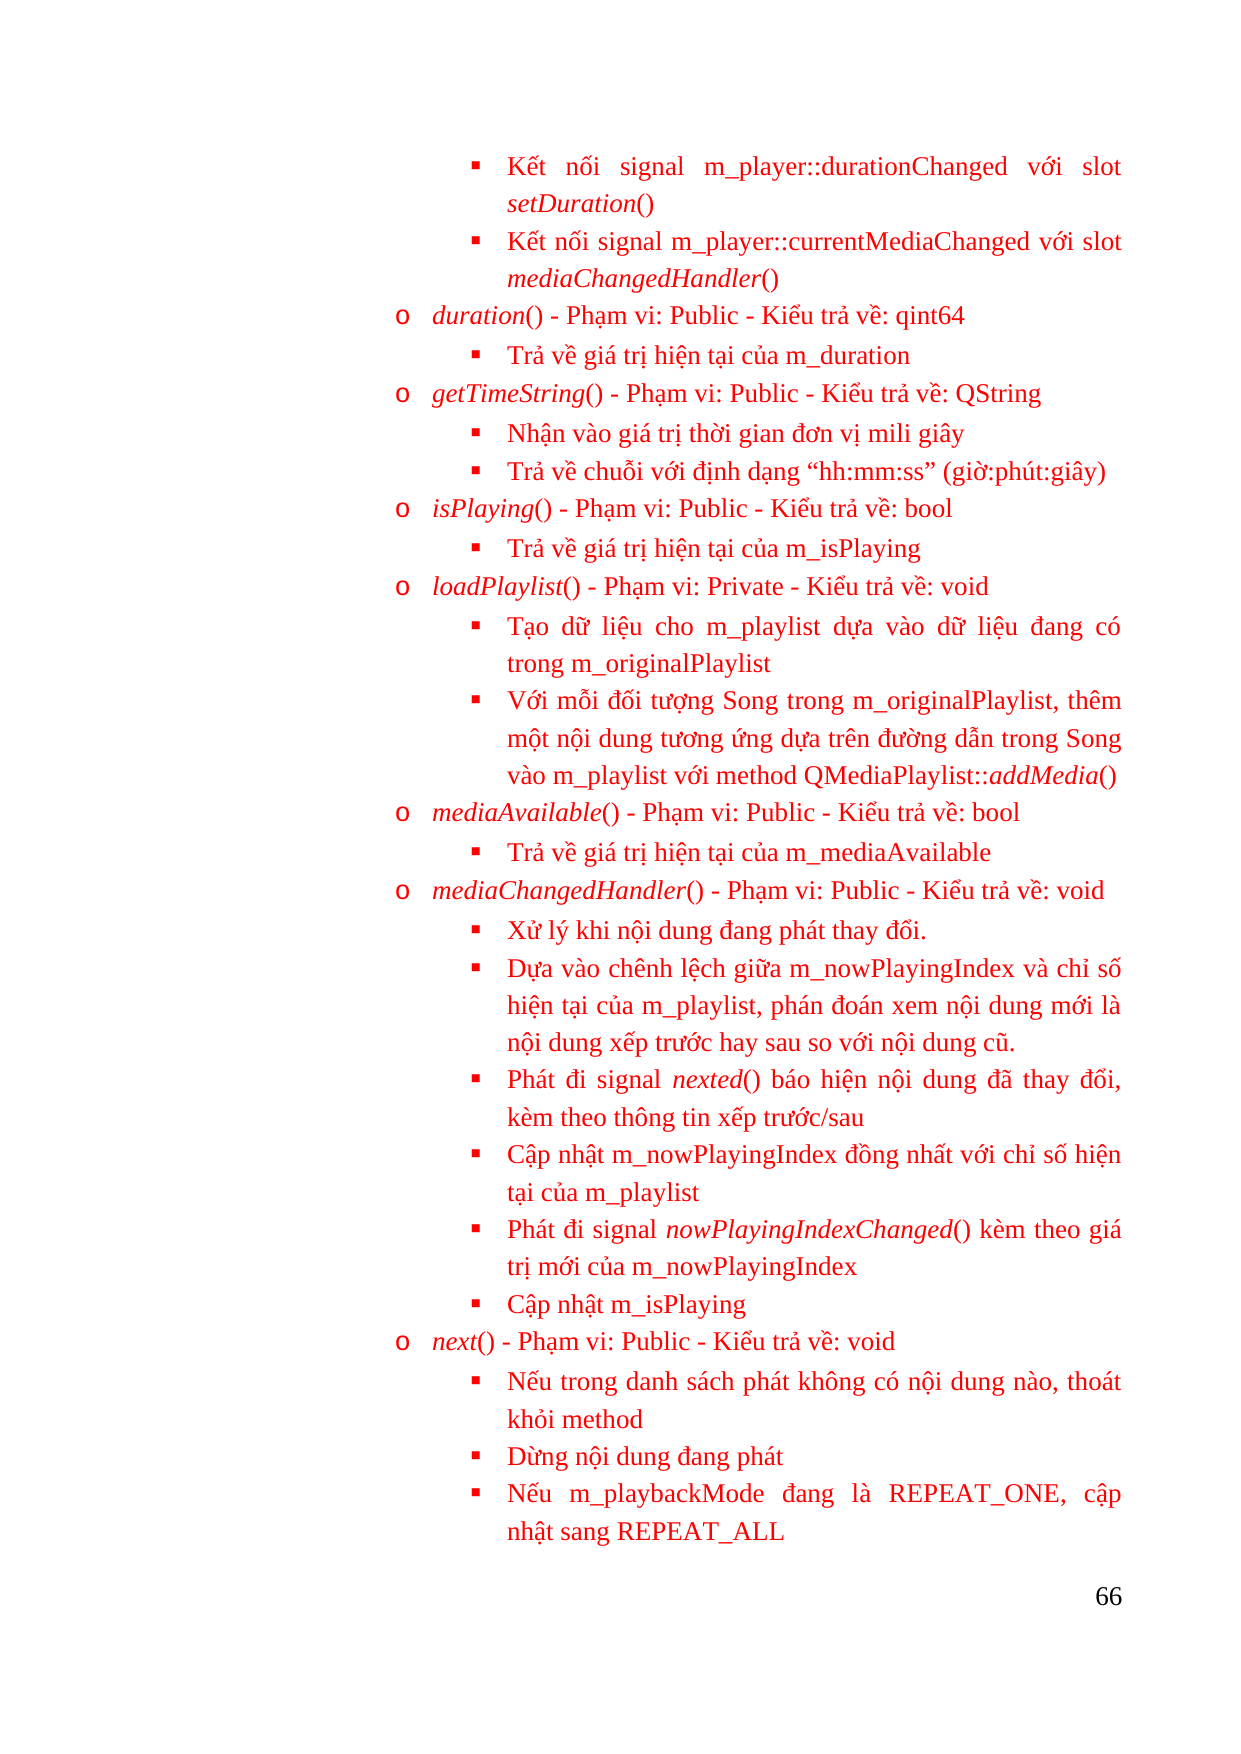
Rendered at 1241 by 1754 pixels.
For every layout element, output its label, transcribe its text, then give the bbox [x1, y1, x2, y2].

list Trả về giá trị hiện tại của m_mediaAvailable [469, 837, 1122, 868]
list loadPlaylist() - Phạm vi: Private - Kiểu trả về: void [394, 570, 1122, 603]
list Phát đi signal nowPlayingIndexChanged() kèm theo giá trị mới của m_nowPlayingIndex [469, 1213, 1122, 1282]
list getTimeString() - Phạm vi: Public - Kiểu trả về: QString [394, 377, 1122, 410]
list Dựa vào chênh lệch giữa m_nowPlayingIndex và chỉ số hiện tại của m_playlist, phán đoán xem nội dung mới là nội dung xếp trước hay sau so với nội dung cũ. [469, 952, 1122, 1057]
list Cập nhật m_nowPlayingIndex đồng nhất với chỉ số hiện tại của m_playlist [469, 1138, 1122, 1207]
list Xử lý khi nội dung đang phát thay đổi. [469, 914, 1122, 945]
list Tạo dữ liệu cho m_playlist dựa vào dữ liệu đang có trong m_originalPlaylist [469, 610, 1122, 678]
list Trả về giá trị hiện tại của m_duration [469, 339, 1122, 371]
list mediaChangedHandler() - Phạm vi: Public - Kiểu trả về: void [394, 874, 1122, 907]
list isPlaying() - Phạm vi: Public - Kiểu trả về: bool [394, 492, 1122, 526]
list next() - Phạm vi: Public - Kiểu trả về: void [394, 1325, 1122, 1359]
list duration() - Phạm vi: Public - Kiểu trả về: qint64 [394, 299, 1122, 333]
list Nếu trong danh sách phát không có nội dung nào, thoát khỏi method [469, 1365, 1122, 1434]
list Trả về chuỗi với định dạng “hh:mm:ss” (giờ:phút:giây) [469, 454, 1122, 486]
list Trả về giá trị hiện tại của m_isPlaying [469, 532, 1122, 563]
list Nhận vào giá trị thời gian đơn vị mili giây [469, 417, 1122, 448]
list Kết nối signal m_player::currentMediaChanged với slot mediaChangedHandler() [469, 225, 1122, 293]
list Phát đi signal nexted() báo hiện nội dung đã thay đổi, kèm theo thông tin xếp trước/sau [469, 1064, 1122, 1132]
list Nếu m_playbackMode đang là REPEAT_ONE, cập nhật sang REPEAT_ALL [469, 1477, 1122, 1546]
list mediaAvailable() - Phạm vi: Public - Kiểu trả về: bool [394, 796, 1122, 830]
list Kết nối signal m_player::durationChanged với slot setDuration() [469, 150, 1122, 218]
list Dừng nội dung đang phát [469, 1440, 1122, 1471]
list Với mỗi đối tượng Song trong m_originalPlaylist, thêm một nội dung tương ứng dựa trên đường dẫn trong Song vào m_playlist với method QMediaPlaylist::addMedia() [469, 684, 1122, 790]
list Cập nhật m_isPlaying [469, 1288, 1122, 1319]
